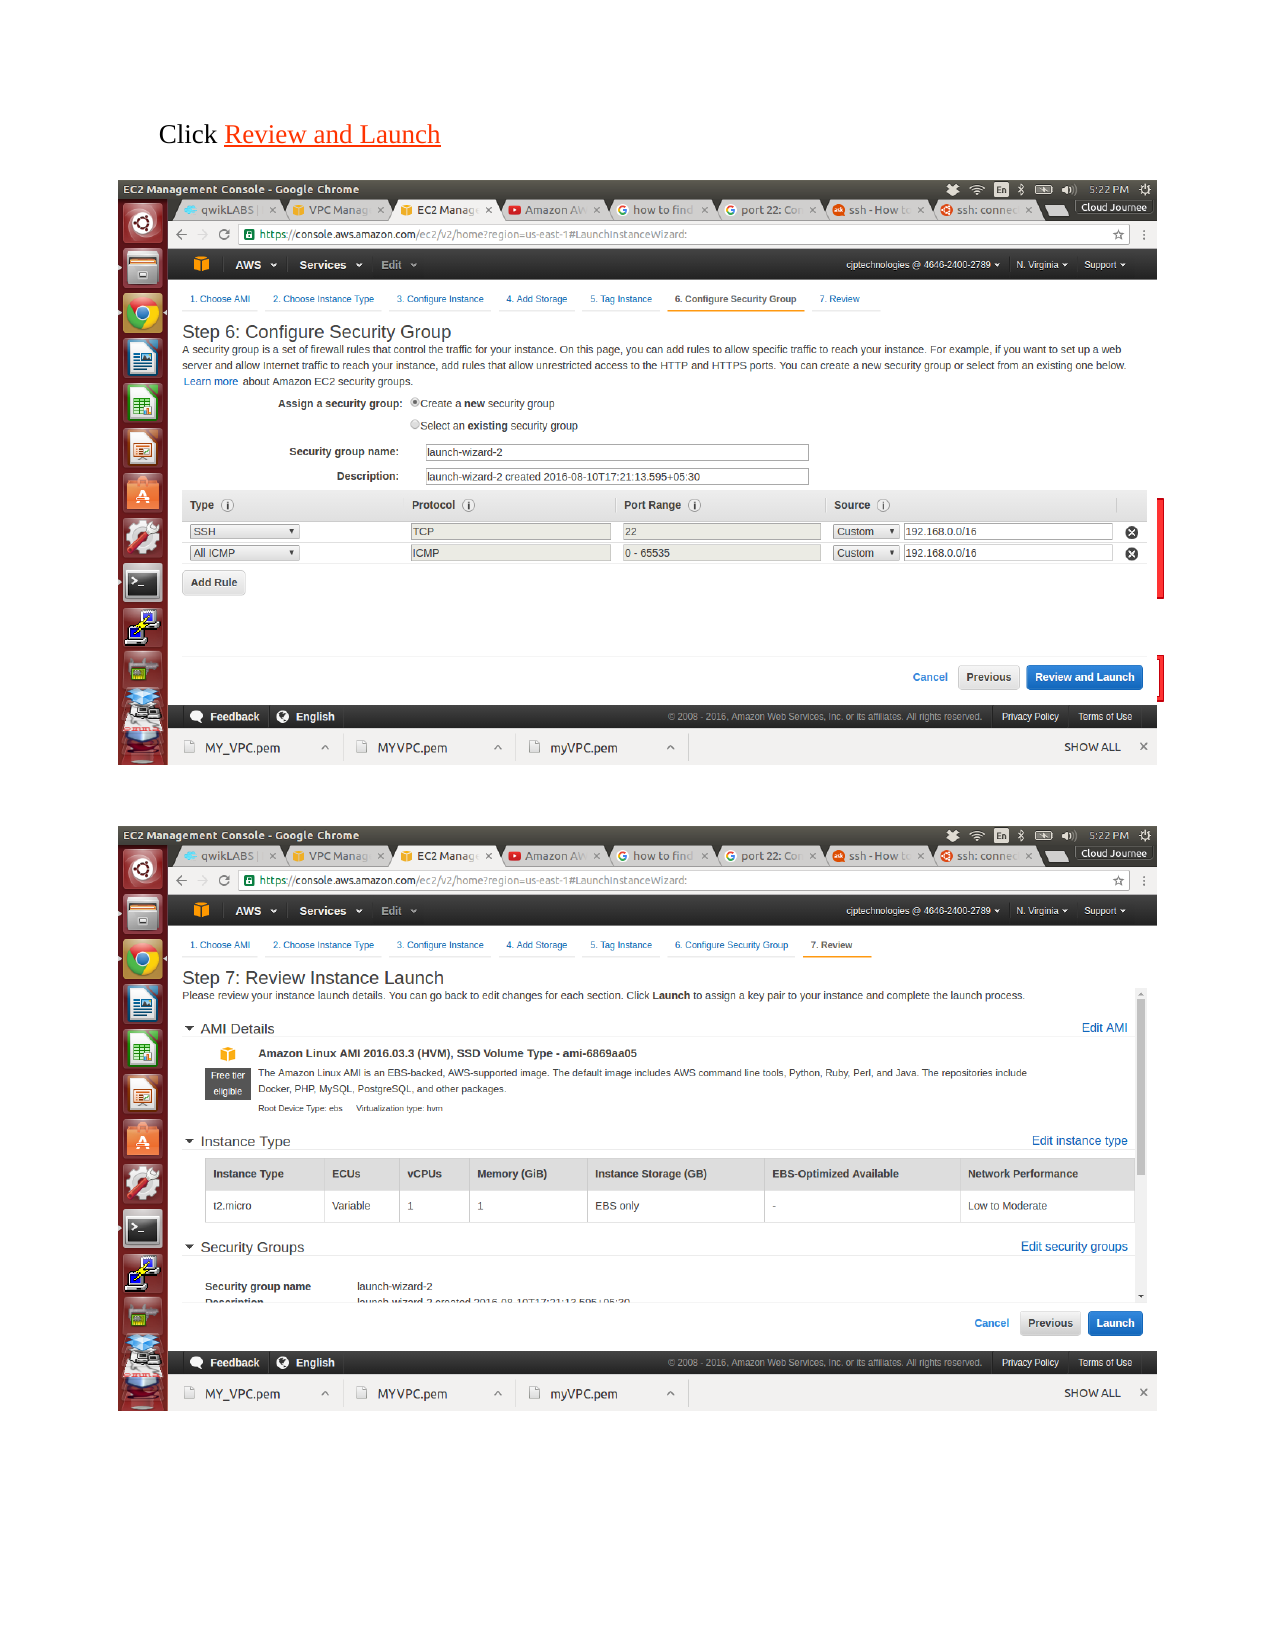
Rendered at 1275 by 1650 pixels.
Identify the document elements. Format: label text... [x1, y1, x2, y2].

picture [118, 180, 1157, 765]
text Click Review and Launch [118, 118, 1157, 149]
picture [118, 826, 1157, 1411]
